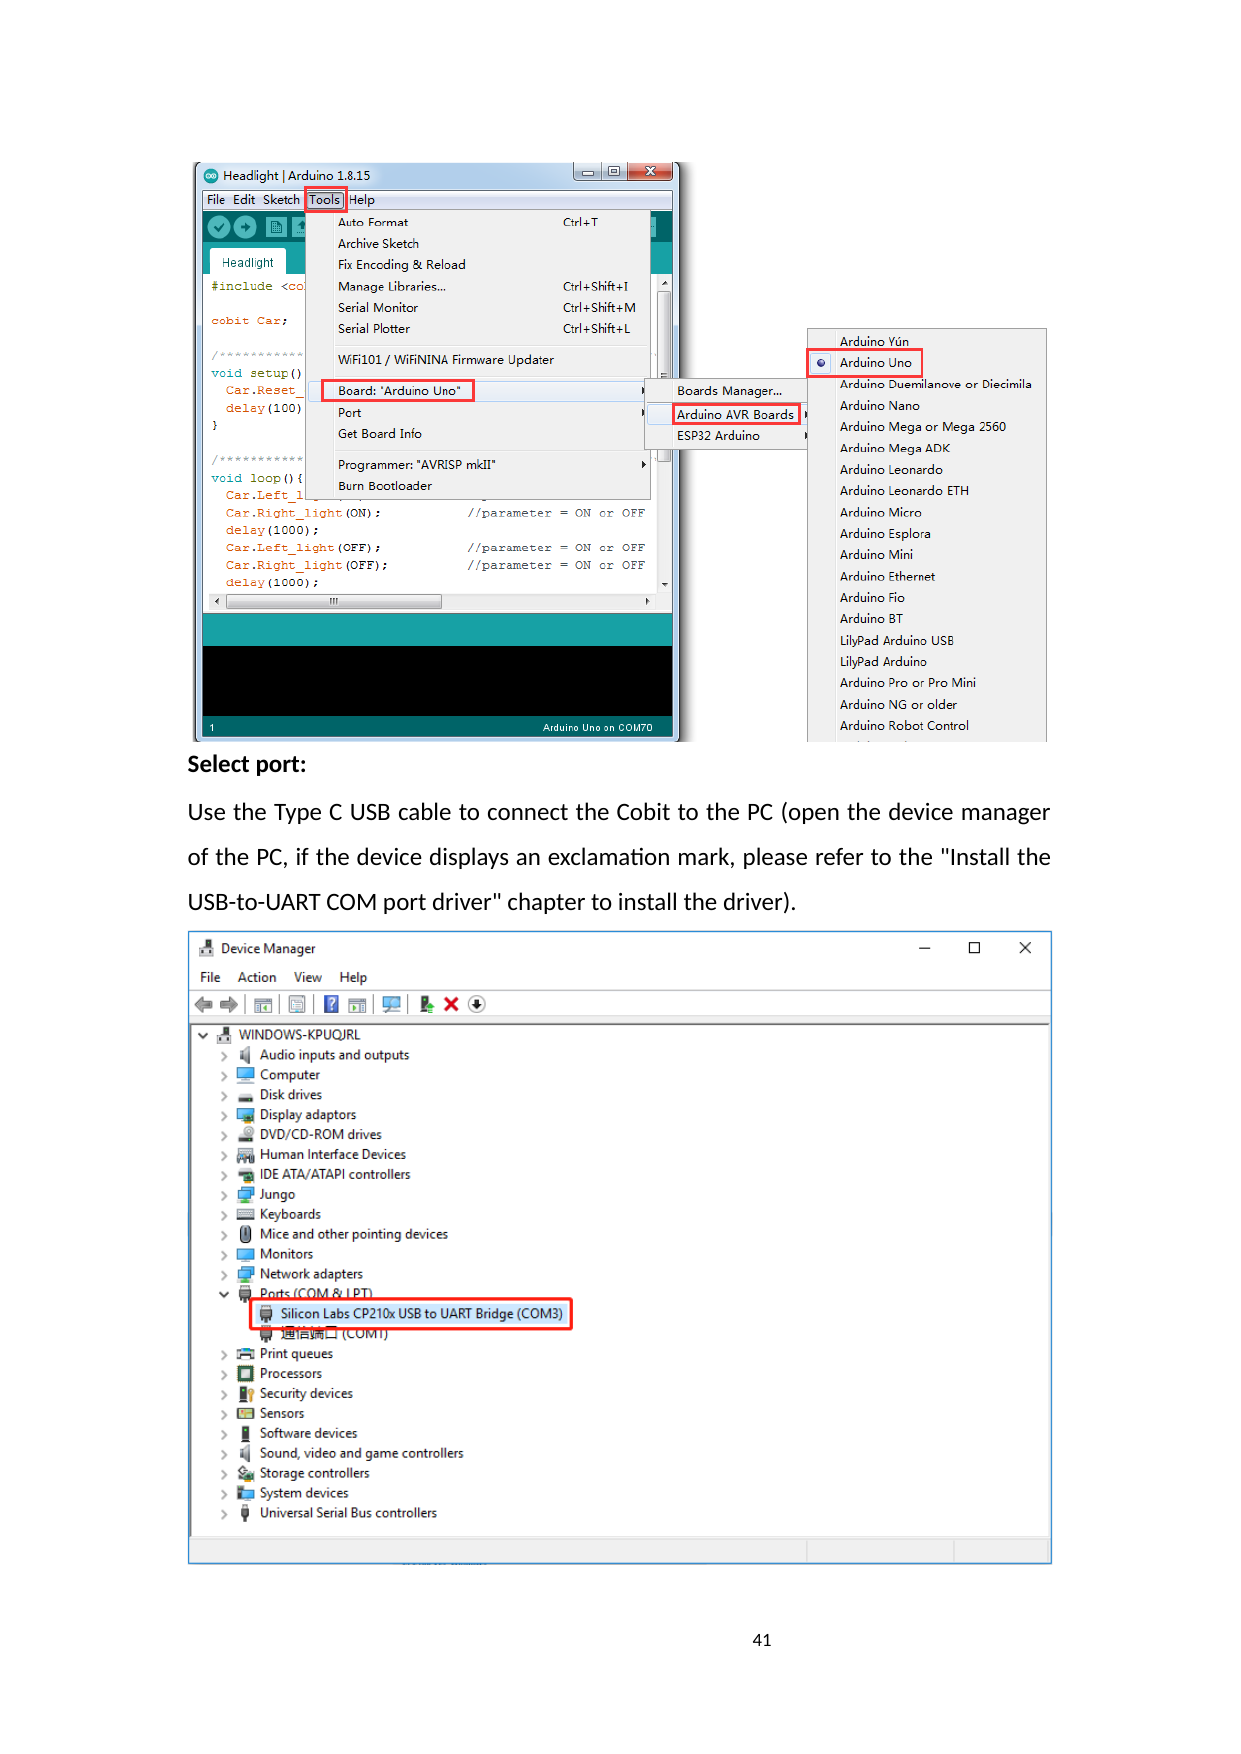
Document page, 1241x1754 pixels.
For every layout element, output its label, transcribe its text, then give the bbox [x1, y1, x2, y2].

text Use the Type C USB cable to connect the Cobit to the PC (open the device manager of the PC, if the device displays an exclamation mark, please refer to the "Install the USB-to-UART COM port driver" chapter to install the driver). [187, 795, 1053, 918]
text Select port: [187, 747, 1053, 779]
picture [192, 162, 1048, 742]
picture [187, 930, 1053, 1565]
